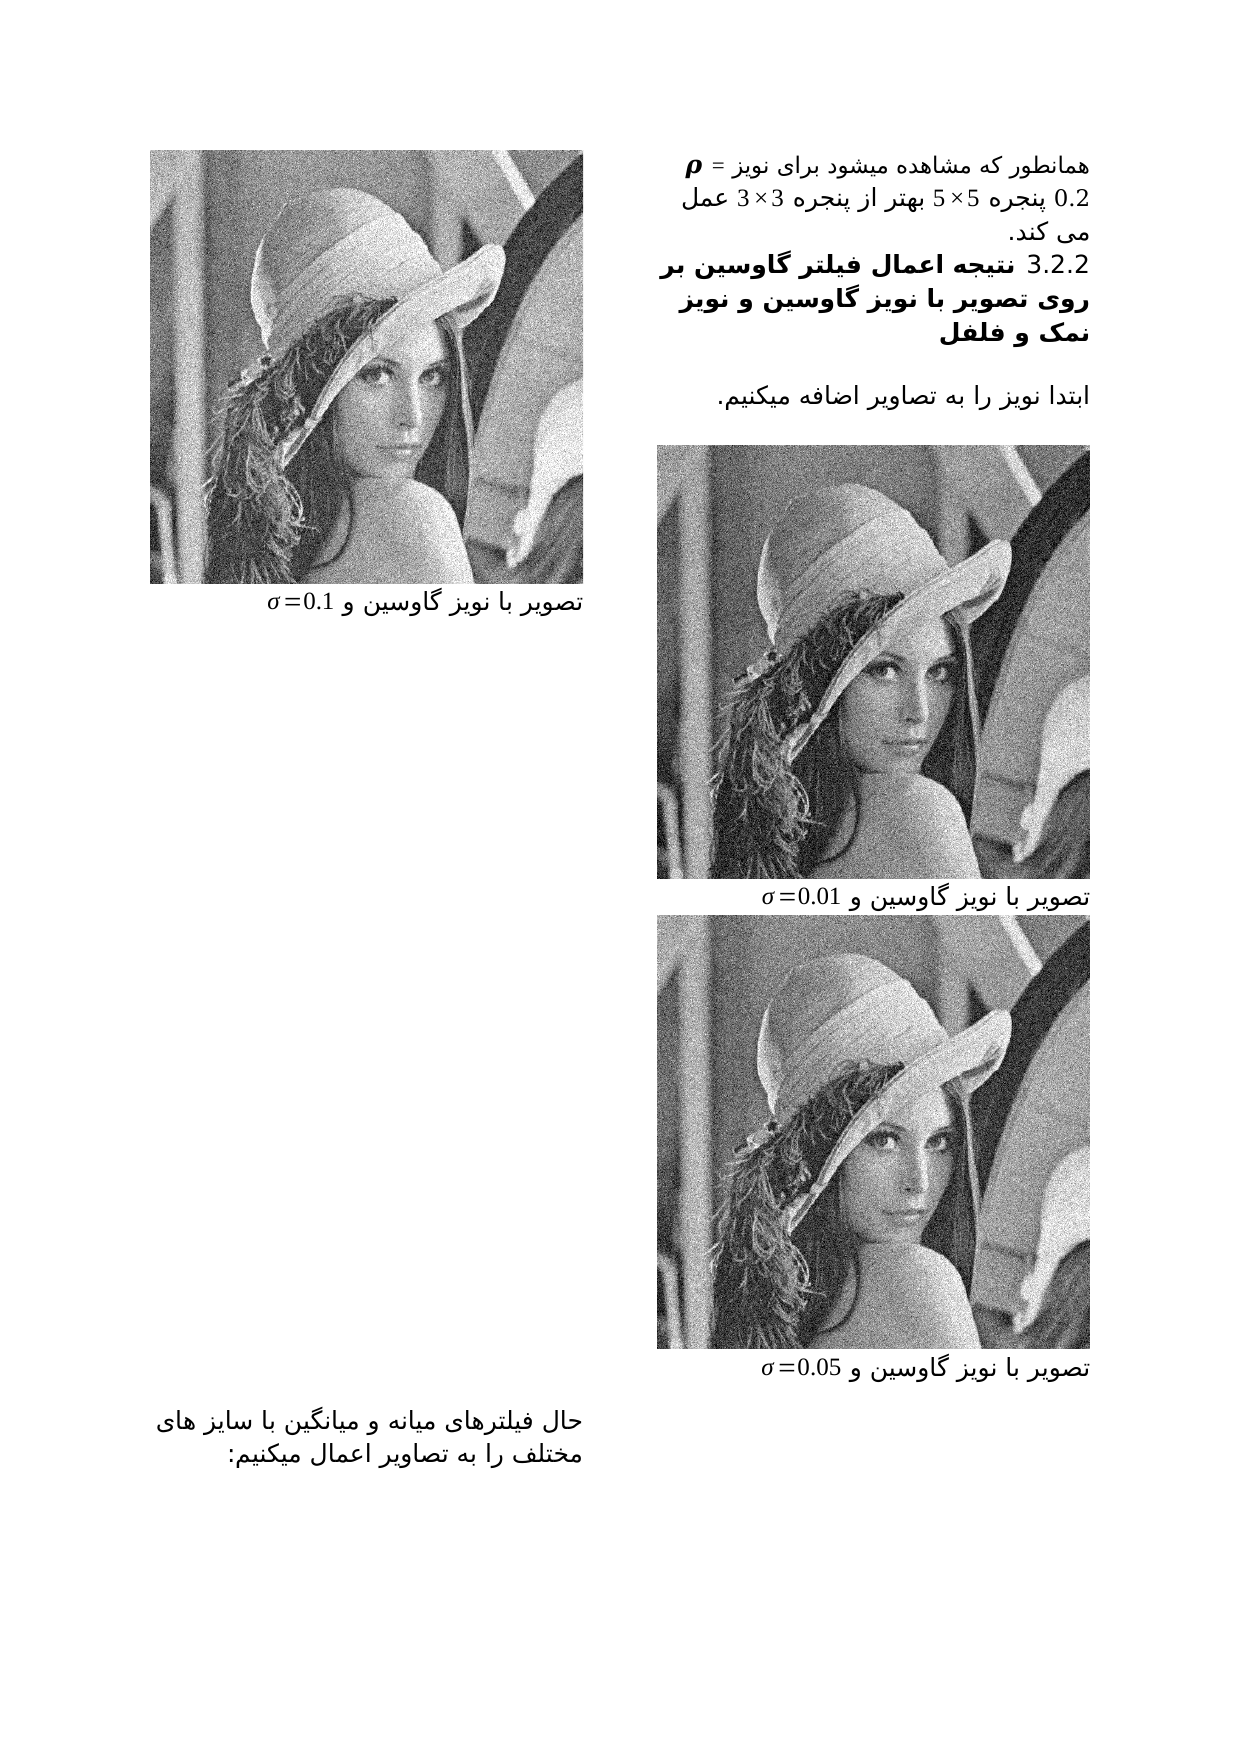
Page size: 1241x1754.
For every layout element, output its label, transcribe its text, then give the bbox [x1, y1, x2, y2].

picture [657, 915, 1090, 1349]
text تصویر با نویز گاوسین و [657, 882, 1090, 911]
picture [150, 150, 584, 584]
text تصویر با نویز گاوسین و [657, 1353, 1090, 1382]
text ابتدا نویز را به تصاویر اضافه میکنیم. [657, 381, 1090, 411]
text 3.2.2 نتیجه اعمال فیلتر گاوسین بر روی تصویر با نویز گاوسین و نویز نمک و فلفل [657, 251, 1090, 347]
picture [657, 445, 1090, 879]
text همانطور که مشاهده میشود برای نویز 𝝆 = 0.2 پنجره بهتر از پنجره عمل می کند. [657, 150, 1090, 246]
text حال فیلترهای میانه و میانگین با سایز های مختلف را به تصاویر اعمال میکنیم: [150, 1406, 583, 1469]
text تصویر با نویز گاوسین و [150, 587, 583, 616]
